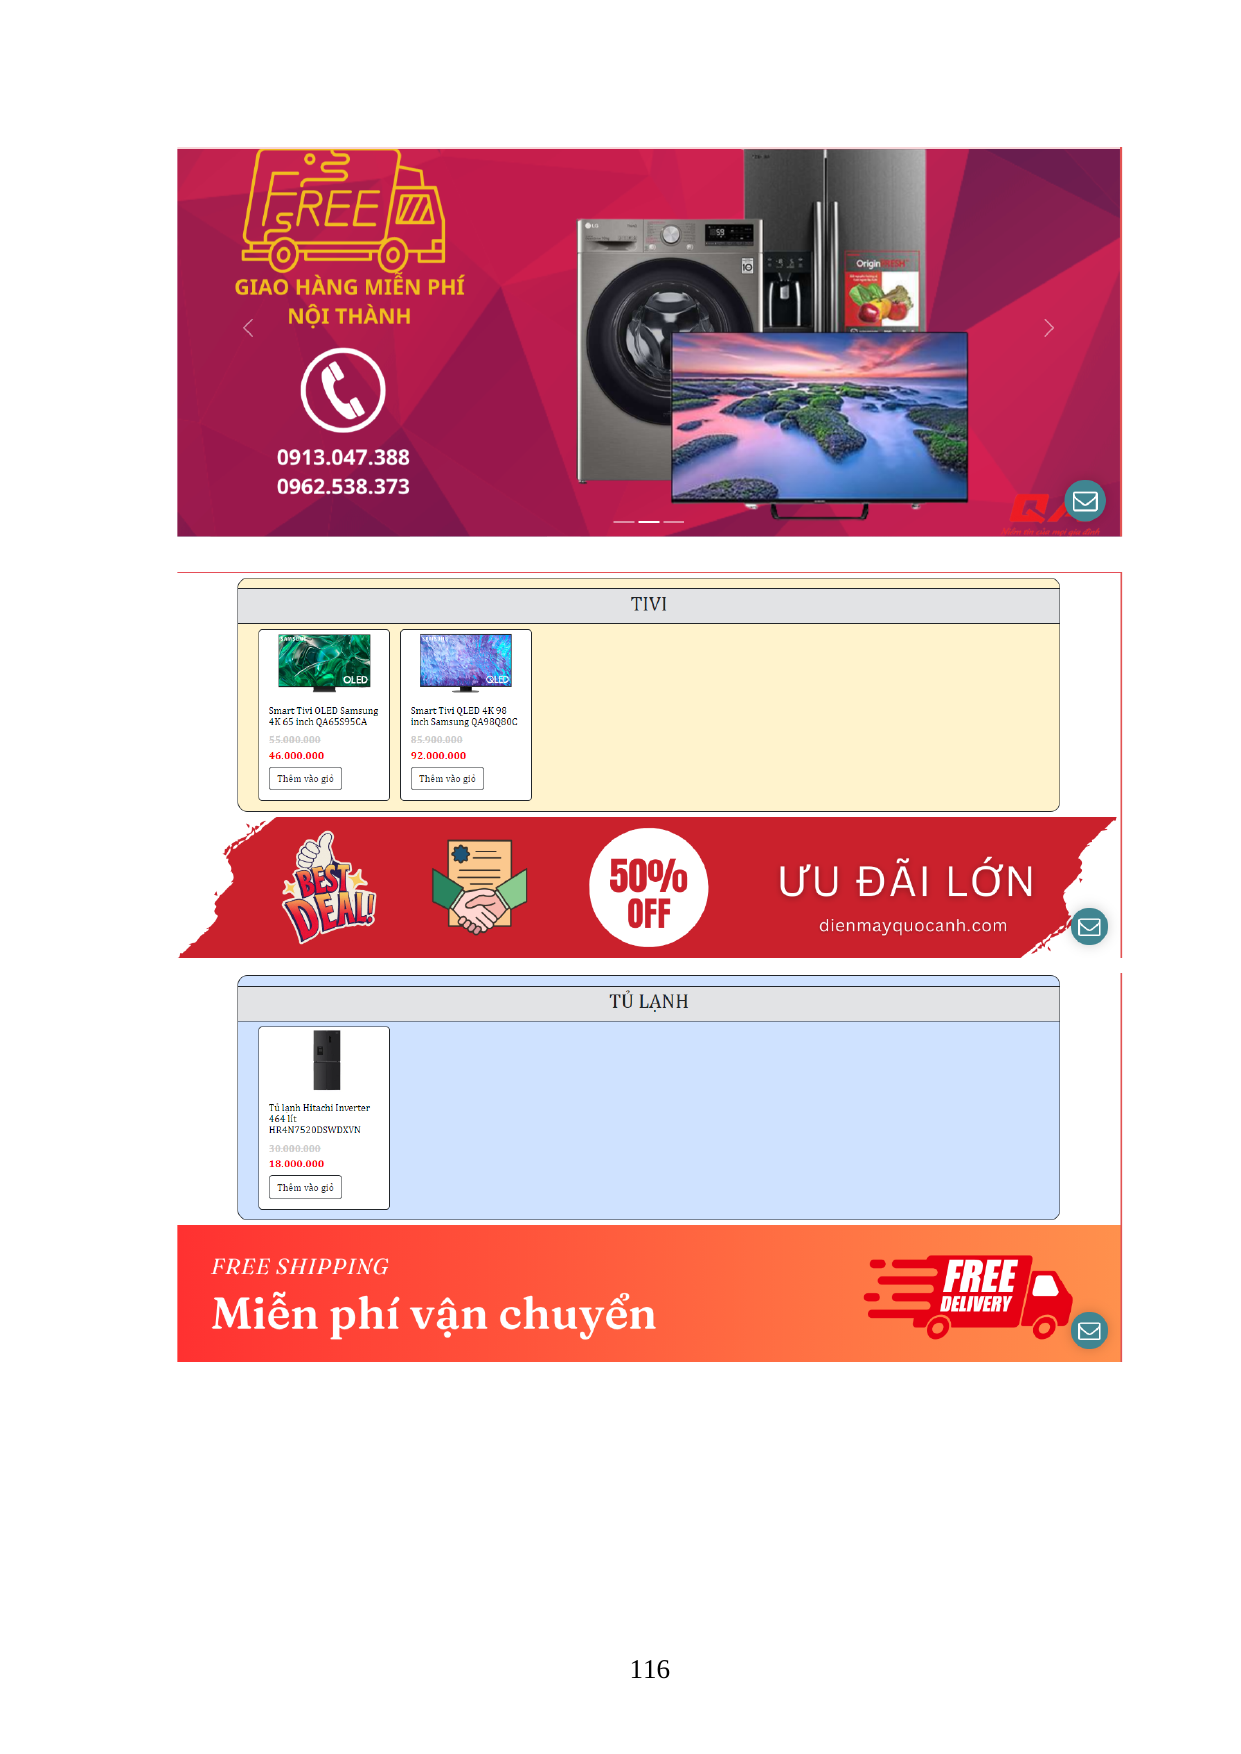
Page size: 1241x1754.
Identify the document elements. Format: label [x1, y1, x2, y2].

picture [177, 147, 1123, 537]
picture [177, 973, 1123, 1362]
picture [177, 572, 1123, 958]
